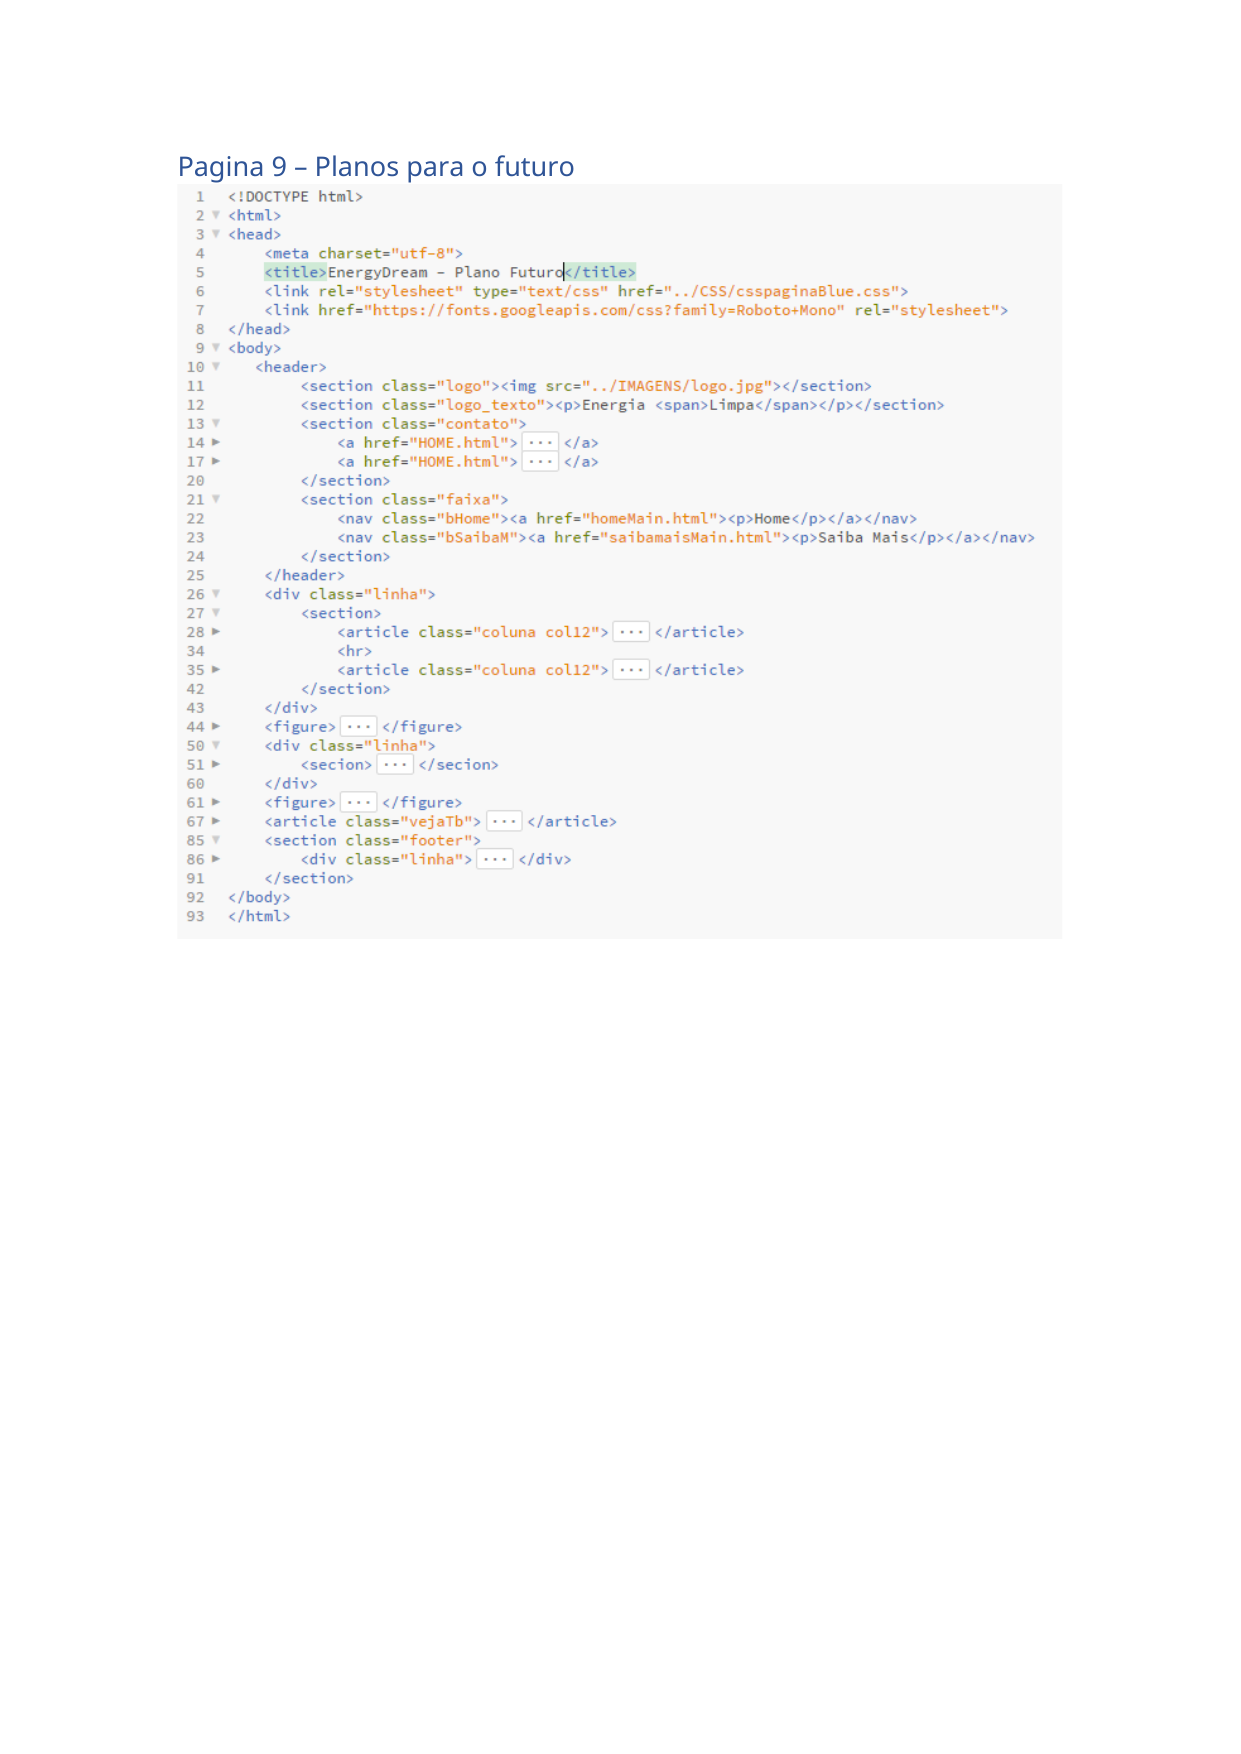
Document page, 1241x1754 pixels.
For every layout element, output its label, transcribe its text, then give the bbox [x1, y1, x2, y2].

picture [177, 184, 1063, 939]
subtitle Pagina 9 – Planos para o futuro [177, 148, 1063, 184]
